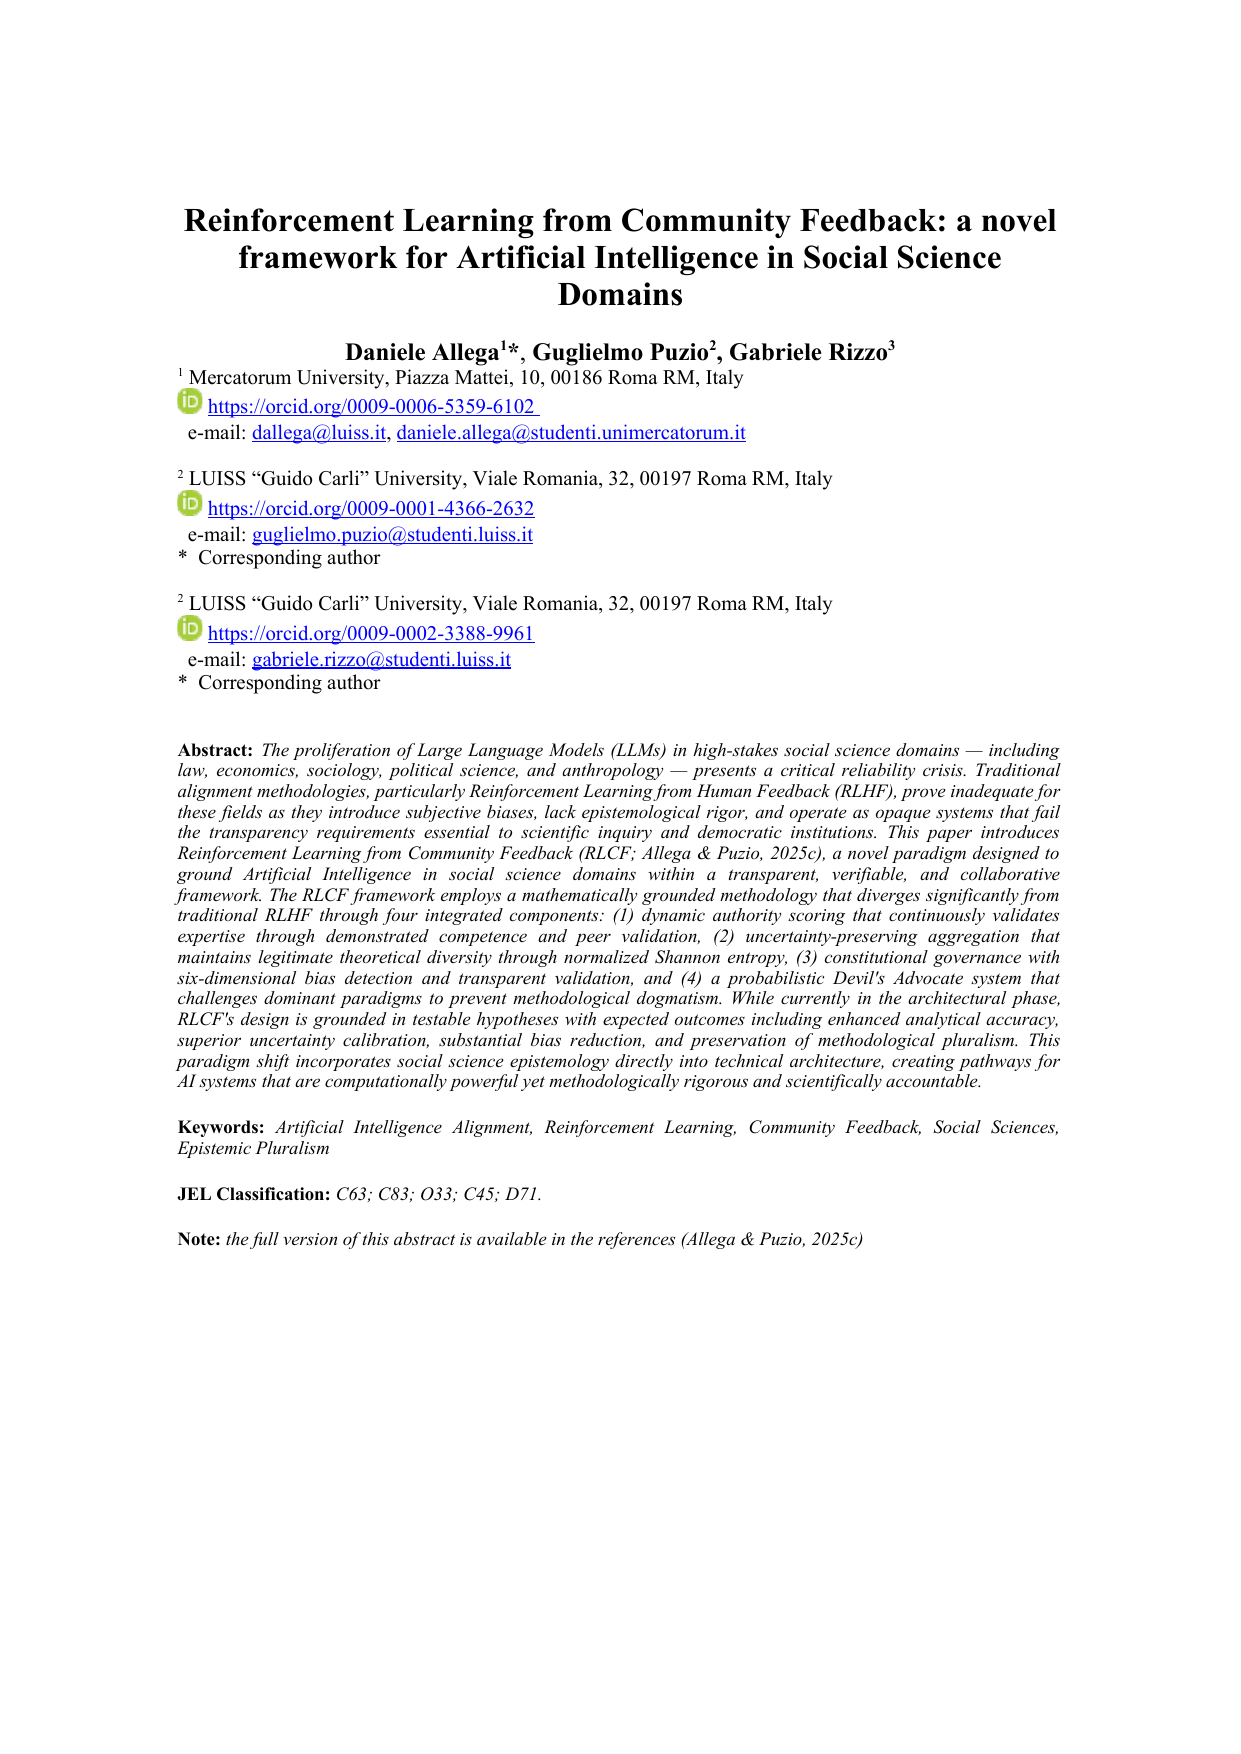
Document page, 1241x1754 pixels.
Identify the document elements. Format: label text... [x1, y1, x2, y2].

text Reinforcement Learning from Community Feedback: a novel framework for Artificial Intelligence in Social Science Domains [177, 202, 1063, 313]
text 2 LUISS “Guido Carli” University, Viale Romania, 32, 00197 Roma RM, Italy [177, 467, 1063, 490]
text e-mail: dallega@luiss.it, daniele.allega@studenti.unimercatorum.it [177, 421, 1063, 444]
text JEL Classification: C63; C83; O33; C45; D71. [177, 1183, 1063, 1204]
text * Corresponding author [177, 546, 1063, 569]
picture [177, 388, 203, 414]
text 2 LUISS “Guido Carli” University, Viale Romania, 32, 00197 Roma RM, Italy [177, 592, 1063, 615]
text e-mail: gabriele.rizzo@studenti.luiss.it [177, 647, 1063, 671]
text * Corresponding author [177, 671, 1063, 694]
text Daniele Allega1*, Guglielmo Puzio2, Gabriele Rizzo3 [177, 338, 1063, 366]
text https://orcid.org/0009-0002-3388-9961 [177, 615, 1063, 647]
text Keywords: Artificial Intelligence Alignment, Reinforcement Learning, Community Feedback, Social Sciences, Epistemic Pluralism [177, 1117, 1063, 1158]
picture [177, 615, 203, 641]
picture [177, 490, 203, 516]
text https://orcid.org/0009-0001-4366-2632 [177, 490, 1063, 523]
text e-mail: guglielmo.puzio@studenti.luiss.it [177, 523, 1063, 546]
text Note: the full version of this abstract is available in the references (Allega & Puzio, 2025c) [177, 1229, 1063, 1250]
text Abstract: The proliferation of Large Language Models (LLMs) in high-stakes social science domains — including law, economics, sociology, political science, and anthropology — presents a critical reliability crisis. Traditional alignment methodologies, particularly Reinforcement Learning from Human Feedback (RLHF), prove inadequate for these fields as they introduce subjective biases, lack epistemological rigor, and operate as opaque systems that fail the transparency requirements essential to scientific inquiry and democratic institutions. This paper introduces Reinforcement Learning from Community Feedback (RLCF; Allega & Puzio, 2025c), a novel paradigm designed to ground Artificial Intelligence in social science domains within a transparent, verifiable, and collaborative framework. The RLCF framework employs a mathematically grounded methodology that diverges significantly from traditional RLHF through four integrated components: (1) dynamic authority scoring that continuously validates expertise through demonstrated competence and peer validation, (2) uncertainty-preserving aggregation that maintains legitimate theoretical diversity through normalized Shannon entropy, (3) constitutional governance with six-dimensional bias detection and transparent validation, and (4) a probabilistic Devil's Advocate system that challenges dominant paradigms to prevent methodological dogmatism. While currently in the architectural phase, RLCF's design is grounded in testable hypotheses with expected outcomes including enhanced analytical accuracy, superior uncertainty calibration, substantial bias reduction, and preservation of methodological pluralism. This paradigm shift incorporates social science epistemology directly into technical architecture, creating pathways for AI systems that are computationally powerful yet methodologically rigorous and scientifically accountable. [177, 739, 1063, 1092]
text 1 Mercatorum University, Piazza Mattei, 10, 00186 Roma RM, Italy [177, 366, 1063, 389]
text https://orcid.org/0009-0006-5359-6102 [177, 389, 1063, 421]
